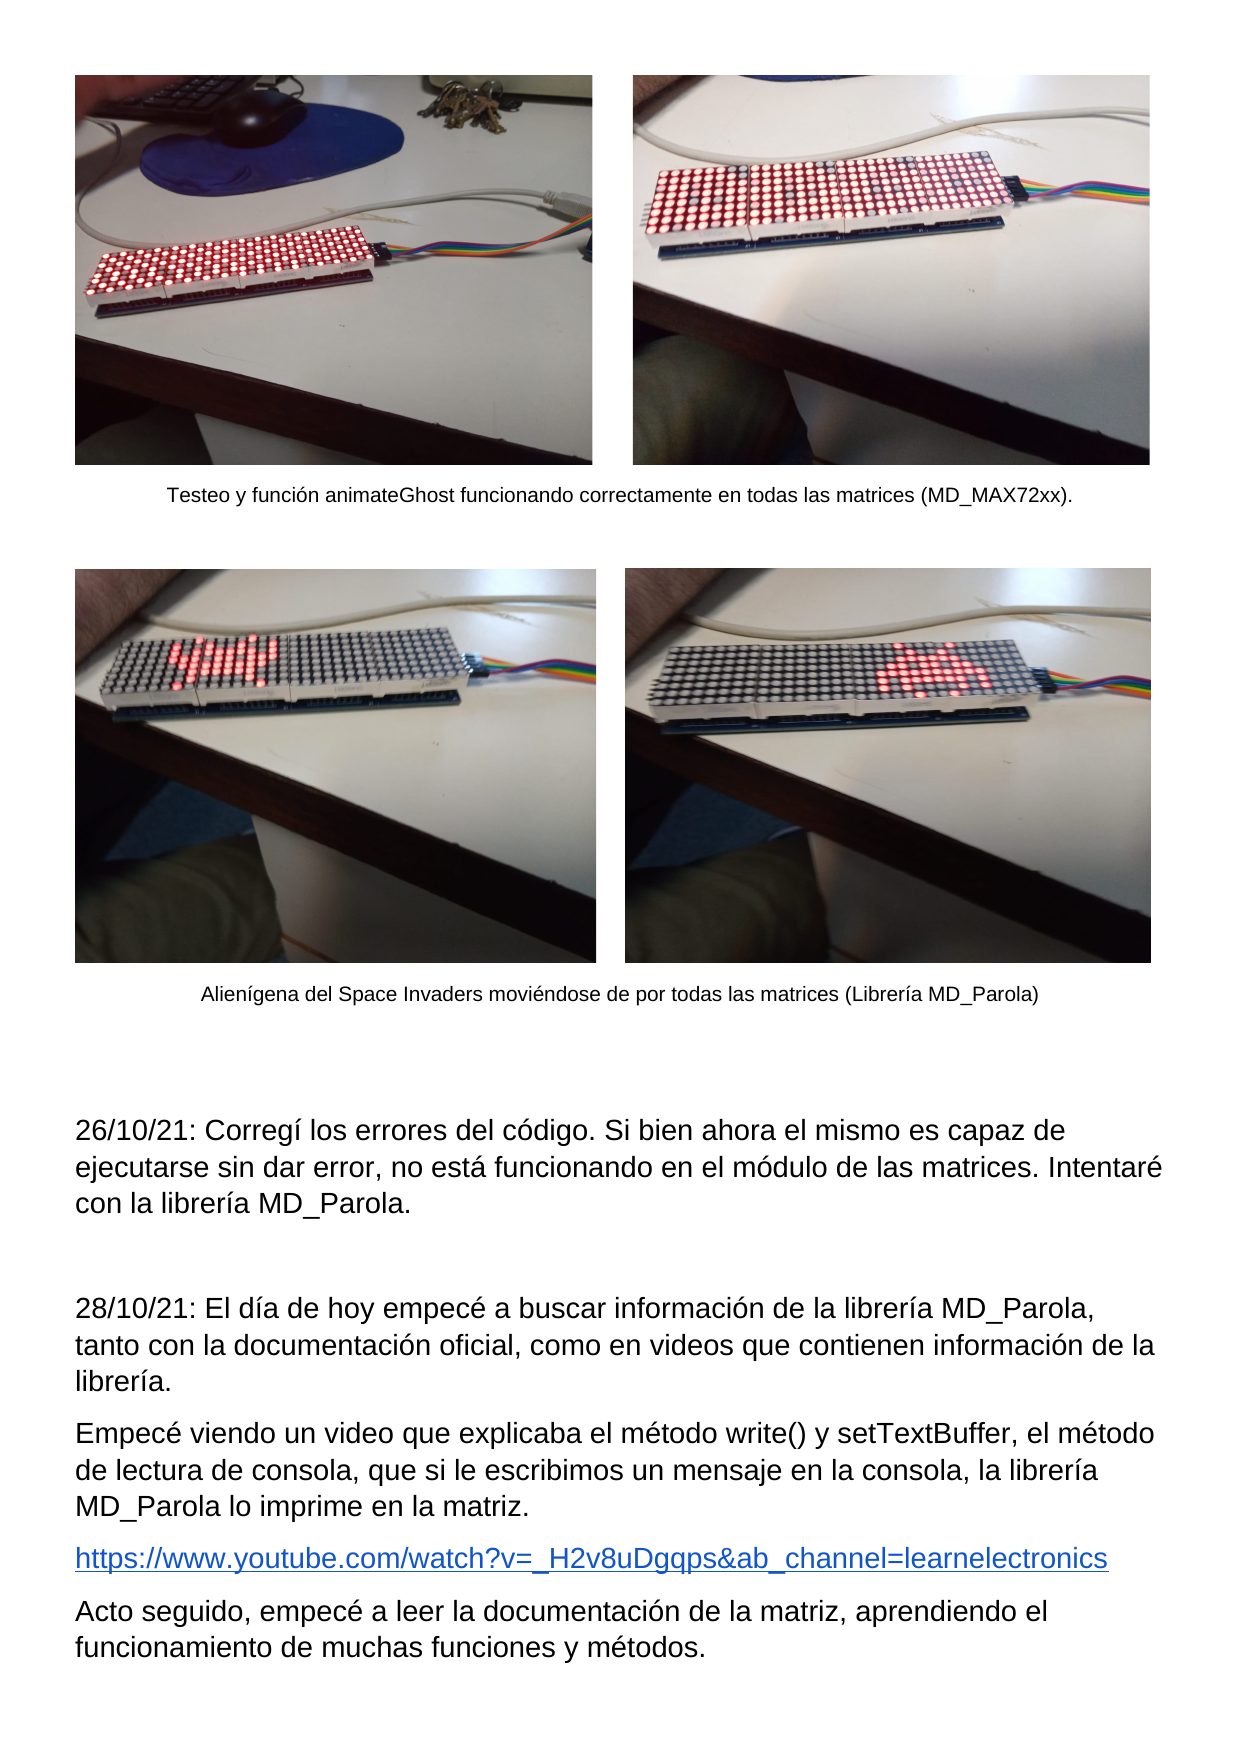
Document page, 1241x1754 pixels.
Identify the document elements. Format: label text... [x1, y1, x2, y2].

picture [75, 75, 593, 465]
text Acto seguido, empecé a leer la documentación de la matriz, aprendiendo el funcionamiento de muchas funciones y métodos. [75, 1594, 1165, 1664]
picture [75, 569, 597, 963]
picture [632, 75, 1150, 465]
text 26/10/21: Corregí los errores del código. Si bien ahora el mismo es capaz de ejecutarse sin dar error, no está funcionando en el módulo de las matrices. Intentaré con la librería MD_Parola. [75, 1113, 1165, 1219]
text 28/10/21: El día de hoy empecé a buscar información de la librería MD_Parola, tanto con la documentación oficial, como en videos que contienen información de la librería. [75, 1291, 1165, 1397]
text https://www.youtube.com/watch?v=_H2v8uDgqps&ab_channel=learnelectronics [75, 1542, 1165, 1575]
text Empecé viendo un video que explicaba el método write() y setTextBuffer, el método de lectura de consola, que si le escribimos un mensaje en la consola, la librería MD_Parola lo imprime en la matriz. [75, 1416, 1165, 1522]
picture [625, 568, 1151, 963]
text Testeo y función animateGhost funcionando correctamente en todas las matrices (MD_MAX72xx). [75, 483, 1165, 507]
text Alienígena del Space Invaders moviéndose de por todas las matrices (Librería MD_Parola) [75, 982, 1165, 1006]
